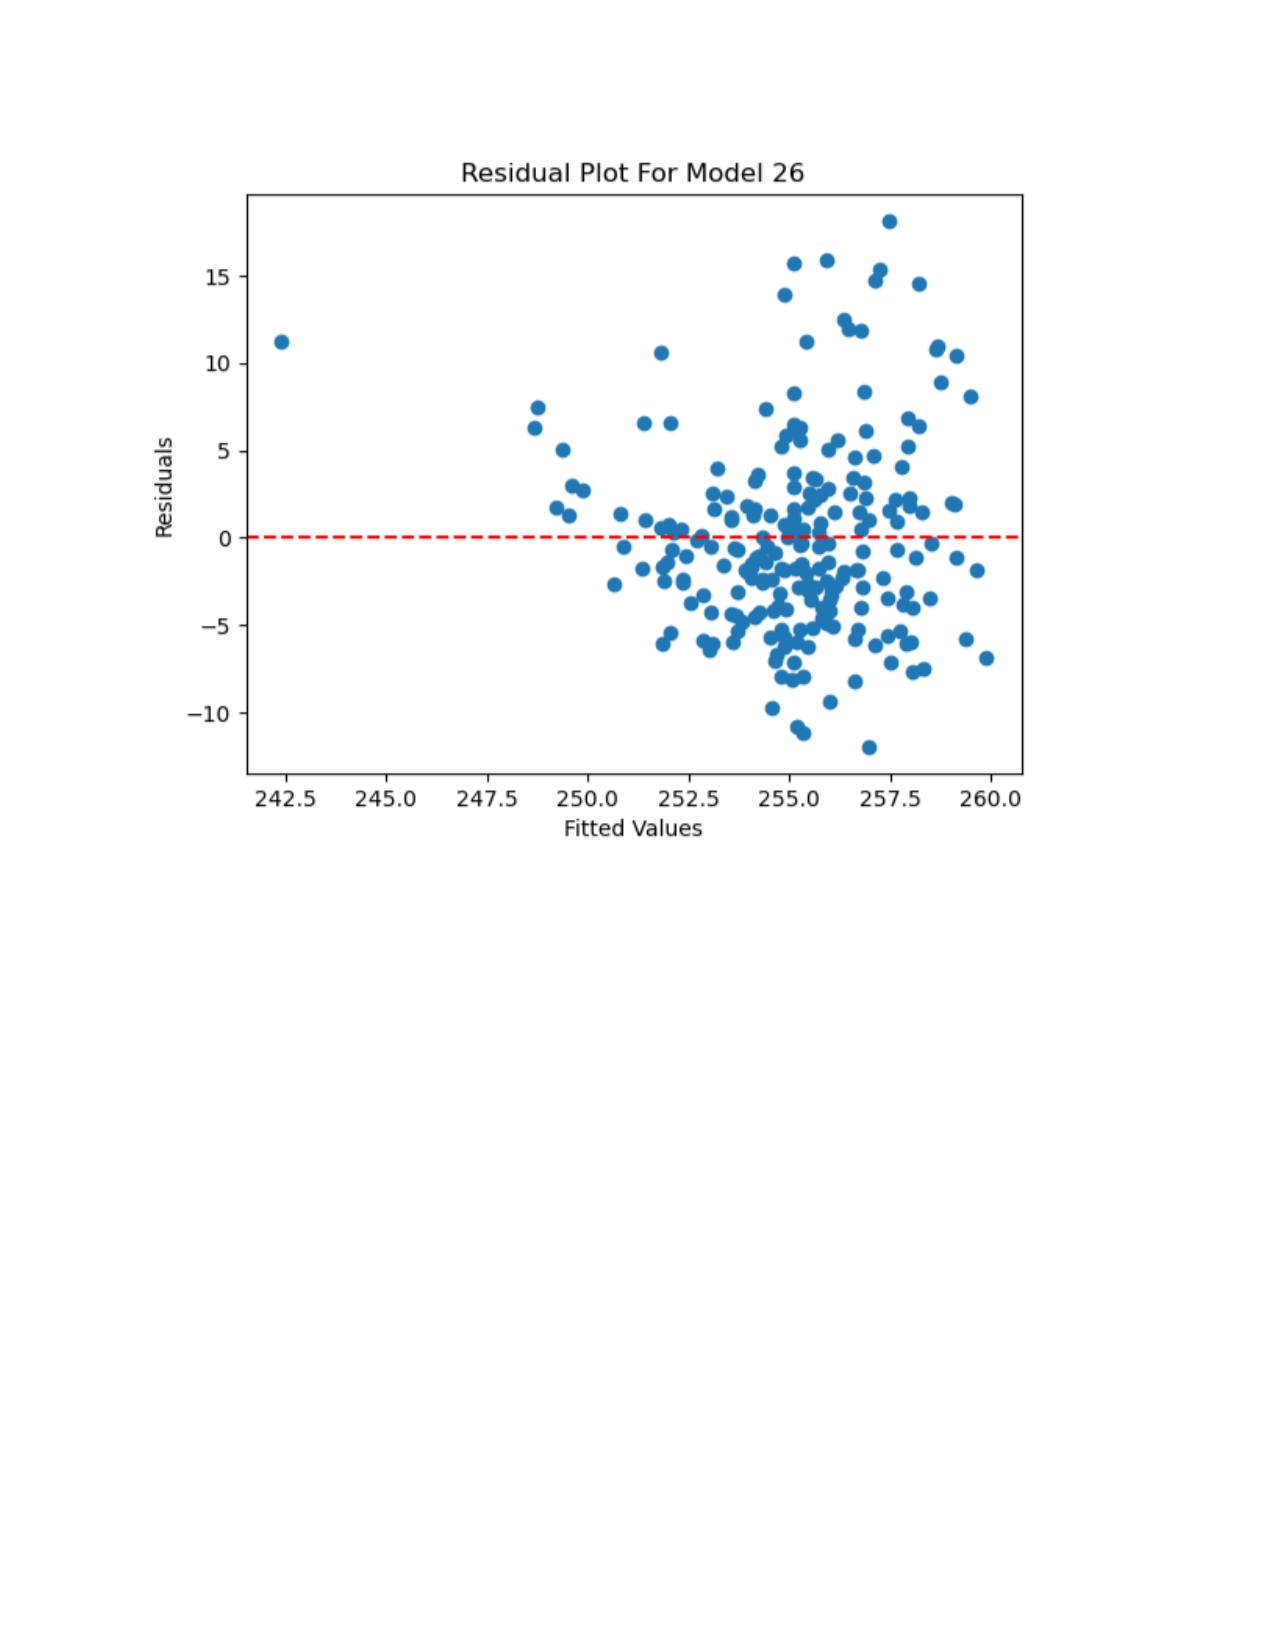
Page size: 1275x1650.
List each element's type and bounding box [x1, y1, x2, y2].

picture [150, 150, 1044, 855]
